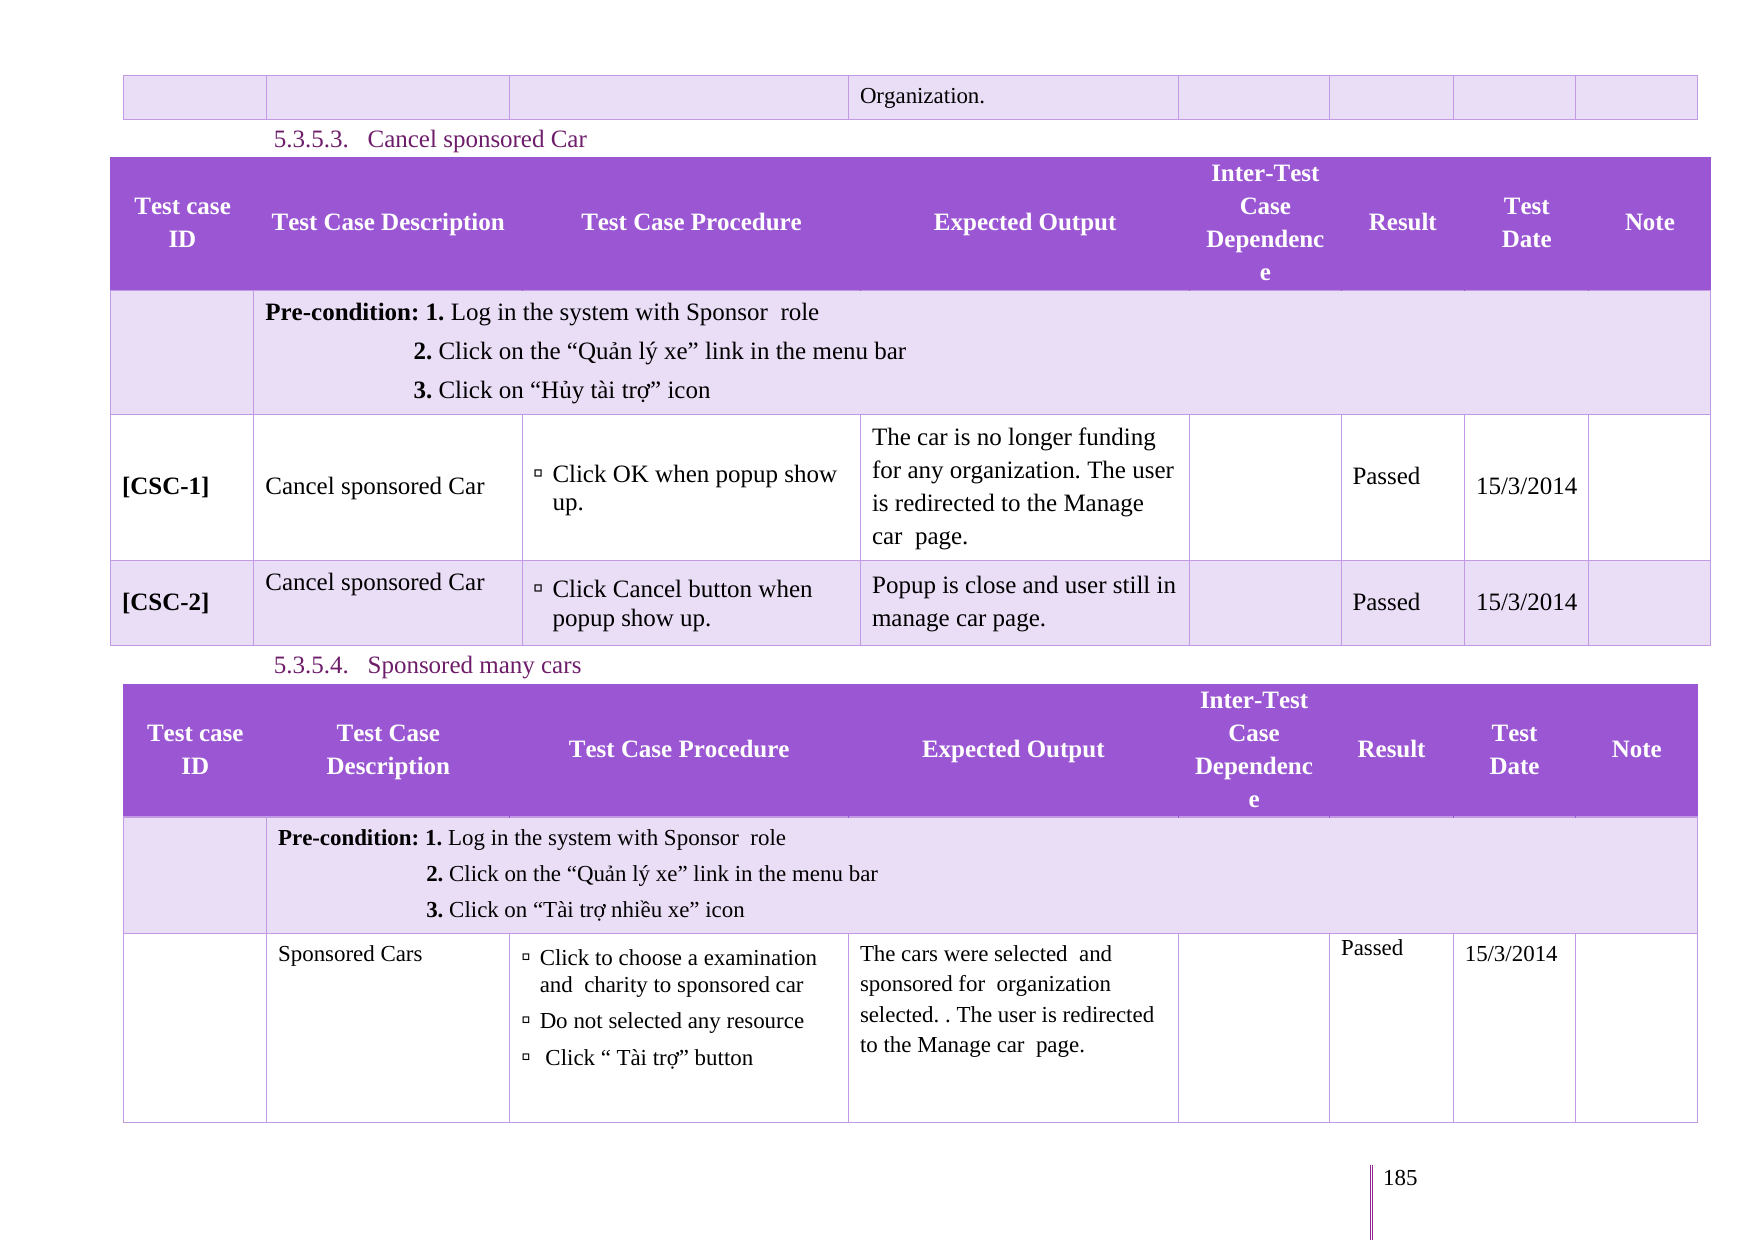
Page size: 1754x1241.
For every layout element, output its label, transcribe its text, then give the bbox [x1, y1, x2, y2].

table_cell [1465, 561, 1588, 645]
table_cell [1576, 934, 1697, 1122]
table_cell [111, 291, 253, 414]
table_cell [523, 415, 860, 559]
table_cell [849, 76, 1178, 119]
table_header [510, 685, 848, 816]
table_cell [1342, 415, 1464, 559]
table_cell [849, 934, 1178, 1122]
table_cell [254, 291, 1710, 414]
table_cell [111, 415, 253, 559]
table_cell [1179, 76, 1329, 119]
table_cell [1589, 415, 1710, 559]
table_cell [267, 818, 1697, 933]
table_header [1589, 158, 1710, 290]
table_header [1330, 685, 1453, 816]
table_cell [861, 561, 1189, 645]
subtitle Cancel sponsored Car [274, 124, 1679, 153]
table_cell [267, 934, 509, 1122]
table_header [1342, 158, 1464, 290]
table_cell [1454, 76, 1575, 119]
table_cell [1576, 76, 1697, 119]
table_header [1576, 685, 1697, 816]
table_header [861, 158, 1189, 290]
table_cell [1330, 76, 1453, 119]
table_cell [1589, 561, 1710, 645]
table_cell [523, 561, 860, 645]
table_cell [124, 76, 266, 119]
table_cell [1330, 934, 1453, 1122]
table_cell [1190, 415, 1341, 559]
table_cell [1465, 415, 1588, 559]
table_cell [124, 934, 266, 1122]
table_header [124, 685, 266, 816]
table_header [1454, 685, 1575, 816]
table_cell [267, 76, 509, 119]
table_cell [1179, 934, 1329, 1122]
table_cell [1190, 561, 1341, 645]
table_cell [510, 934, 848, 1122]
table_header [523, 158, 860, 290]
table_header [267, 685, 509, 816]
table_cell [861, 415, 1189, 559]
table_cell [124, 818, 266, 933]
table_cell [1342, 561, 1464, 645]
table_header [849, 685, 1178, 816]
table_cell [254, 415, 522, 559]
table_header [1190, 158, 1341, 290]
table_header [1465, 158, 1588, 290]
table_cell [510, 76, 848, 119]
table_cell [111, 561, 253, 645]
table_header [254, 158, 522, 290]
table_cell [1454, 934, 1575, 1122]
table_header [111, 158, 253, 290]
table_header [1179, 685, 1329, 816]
subtitle Sponsored many cars [274, 651, 1679, 679]
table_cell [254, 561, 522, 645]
